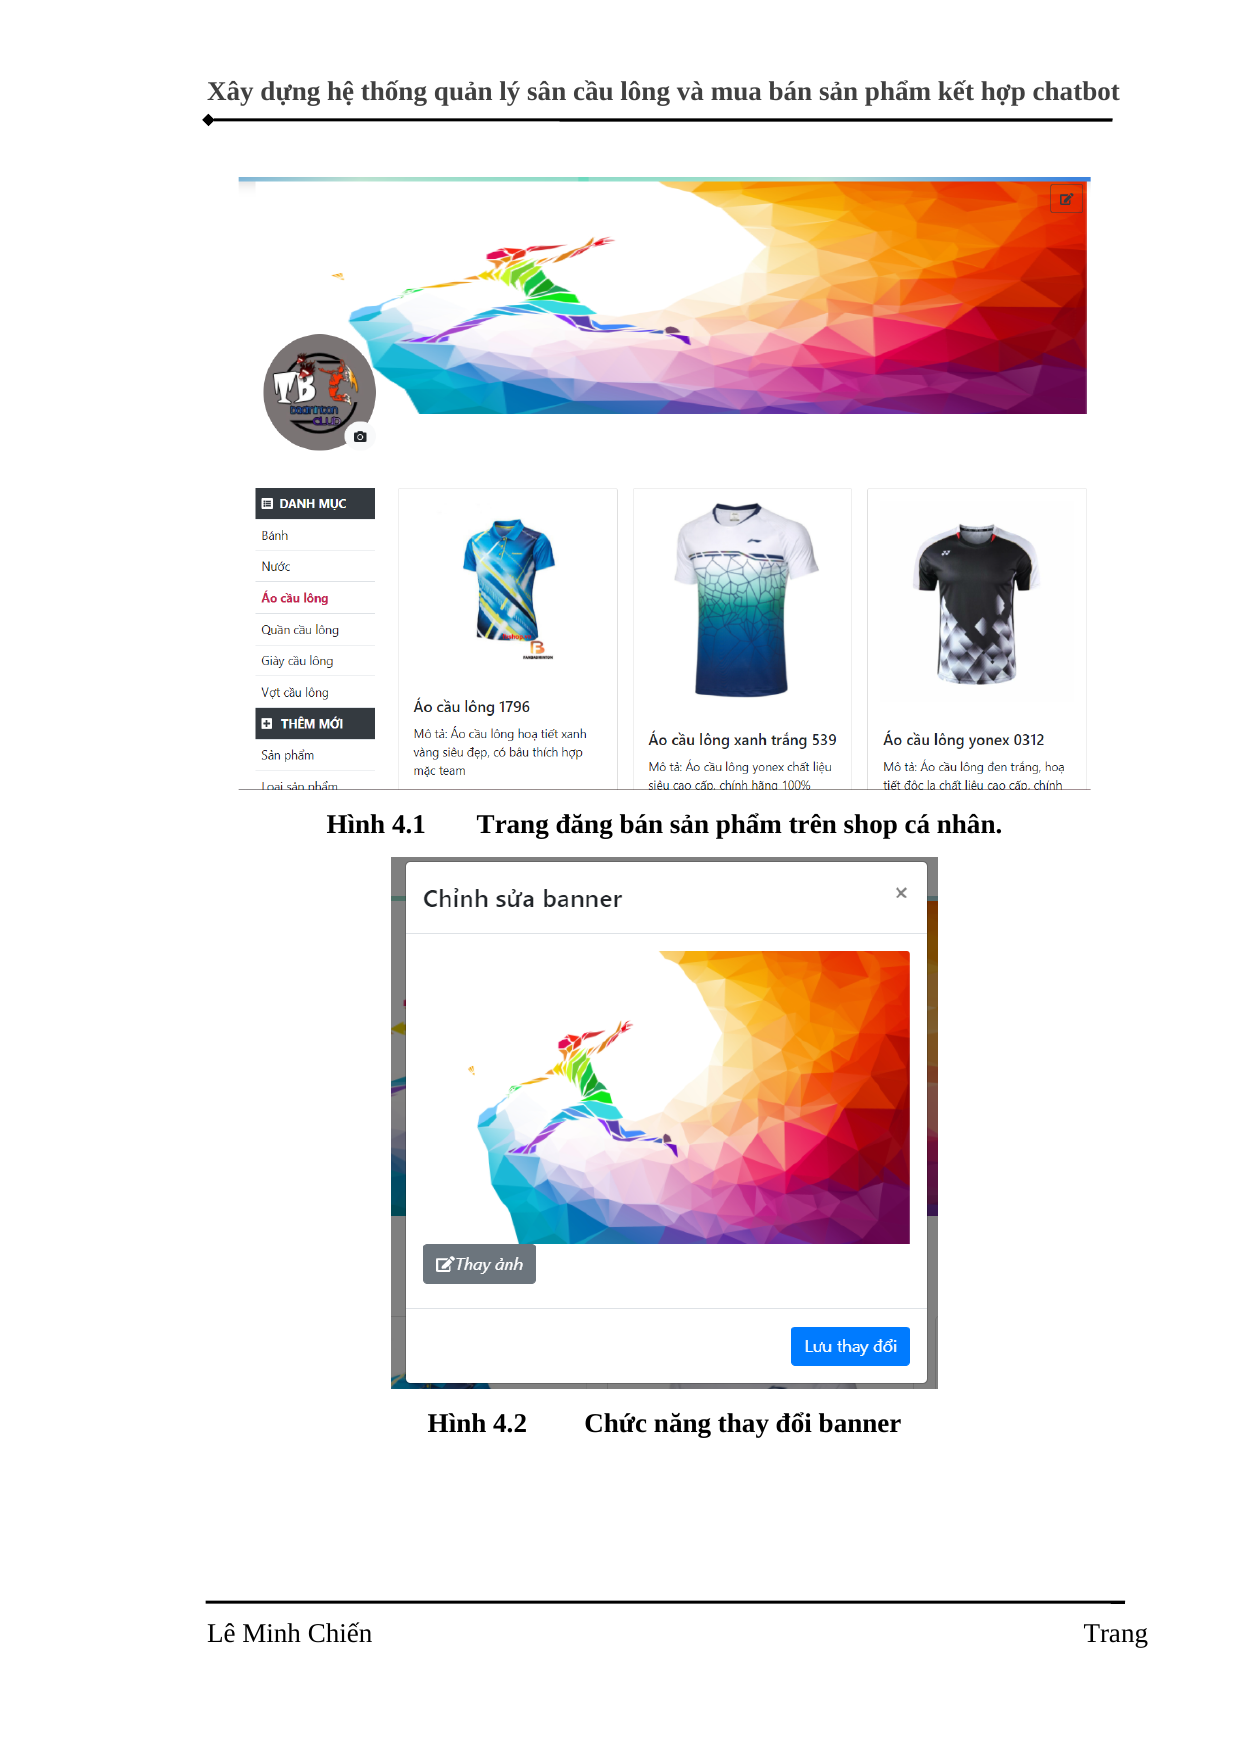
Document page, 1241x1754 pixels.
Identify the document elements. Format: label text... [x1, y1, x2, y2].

picture [238, 177, 1091, 790]
text Trang đăng bán sản phẩm trên shop cá nhân. [207, 808, 1122, 839]
text Chức năng thay đổi banner [207, 1407, 1122, 1438]
picture [391, 857, 938, 1389]
